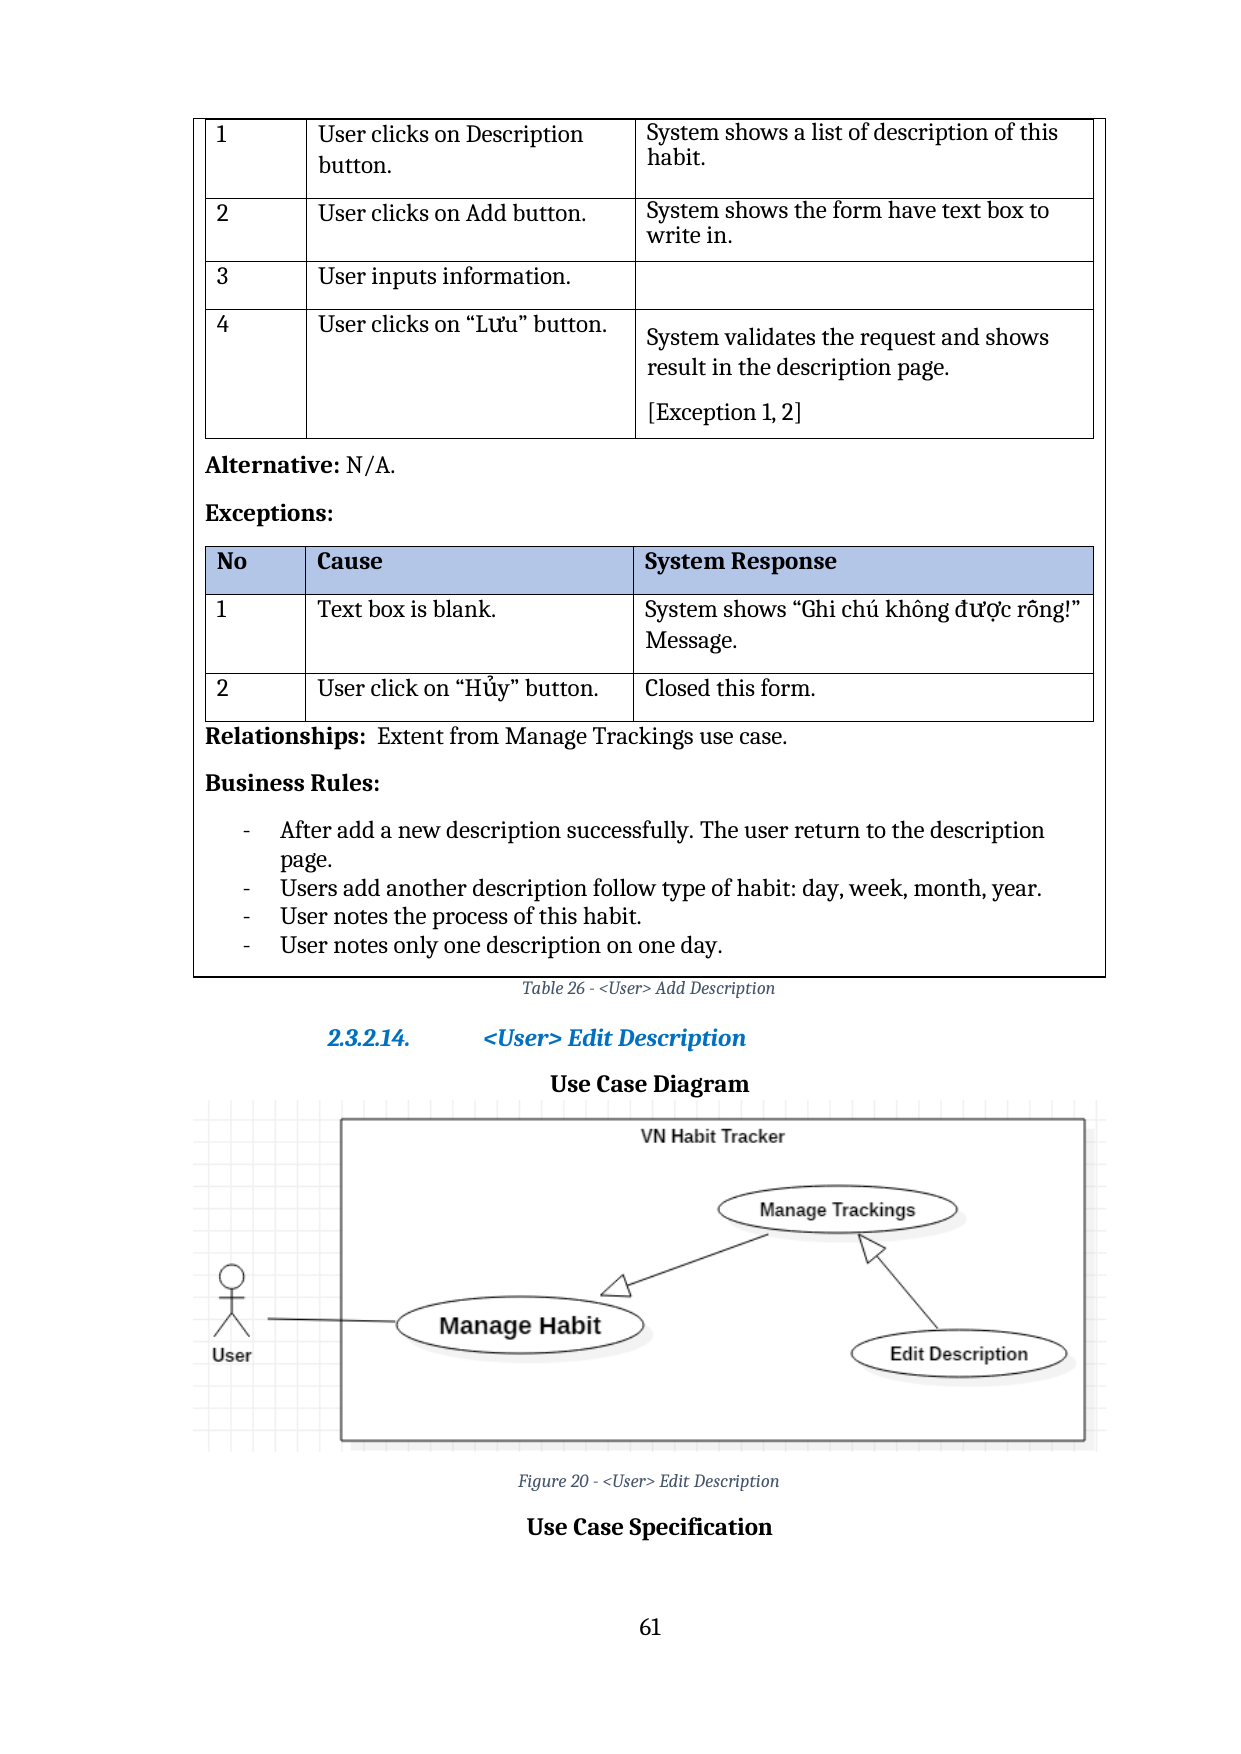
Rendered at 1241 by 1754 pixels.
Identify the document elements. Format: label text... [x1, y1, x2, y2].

picture [193, 1100, 1107, 1452]
list Use Case Specification [177, 1513, 1122, 1542]
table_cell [194, 119, 1105, 976]
text Table 26 - <User> Add Description [177, 977, 1122, 999]
list Use Case Diagram [177, 1070, 1122, 1098]
subtitle <User> Edit Description [327, 1024, 1122, 1053]
